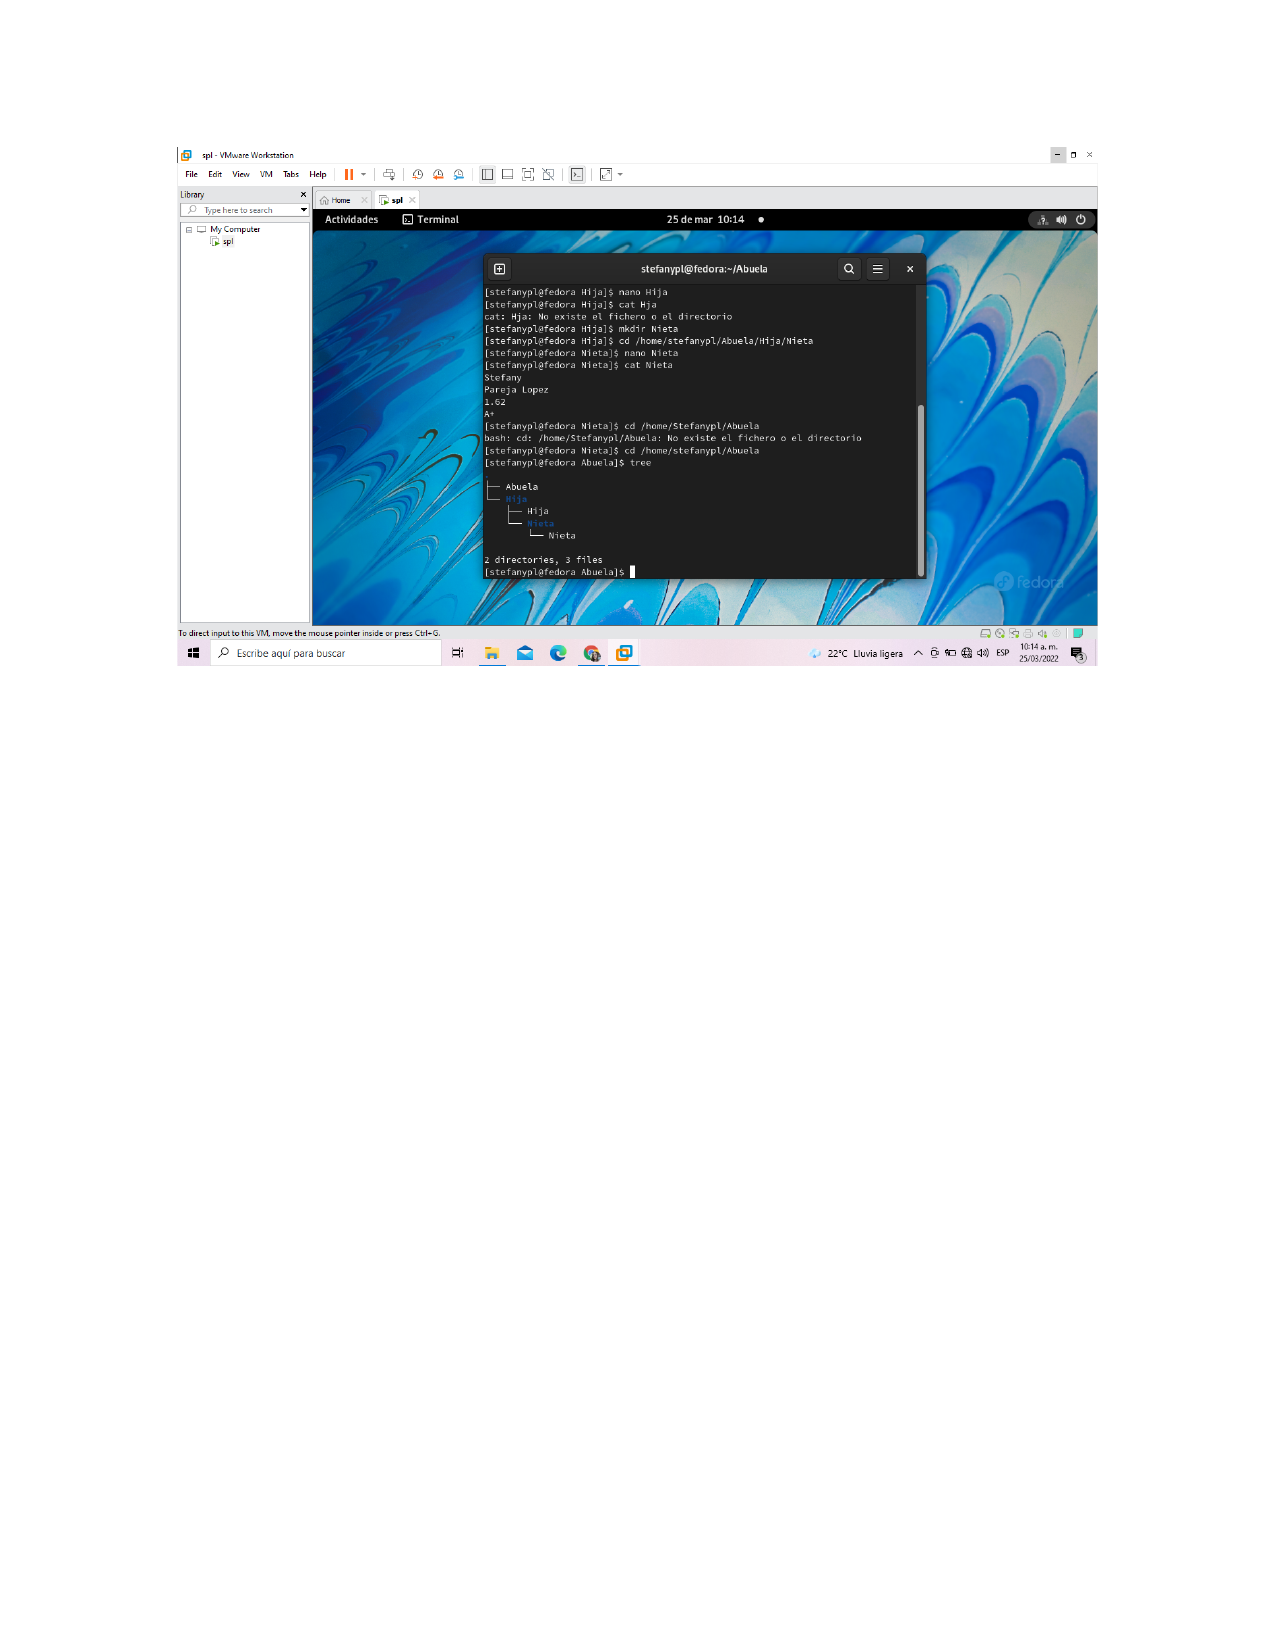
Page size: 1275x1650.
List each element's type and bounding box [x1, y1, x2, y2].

picture [177, 147, 1098, 666]
